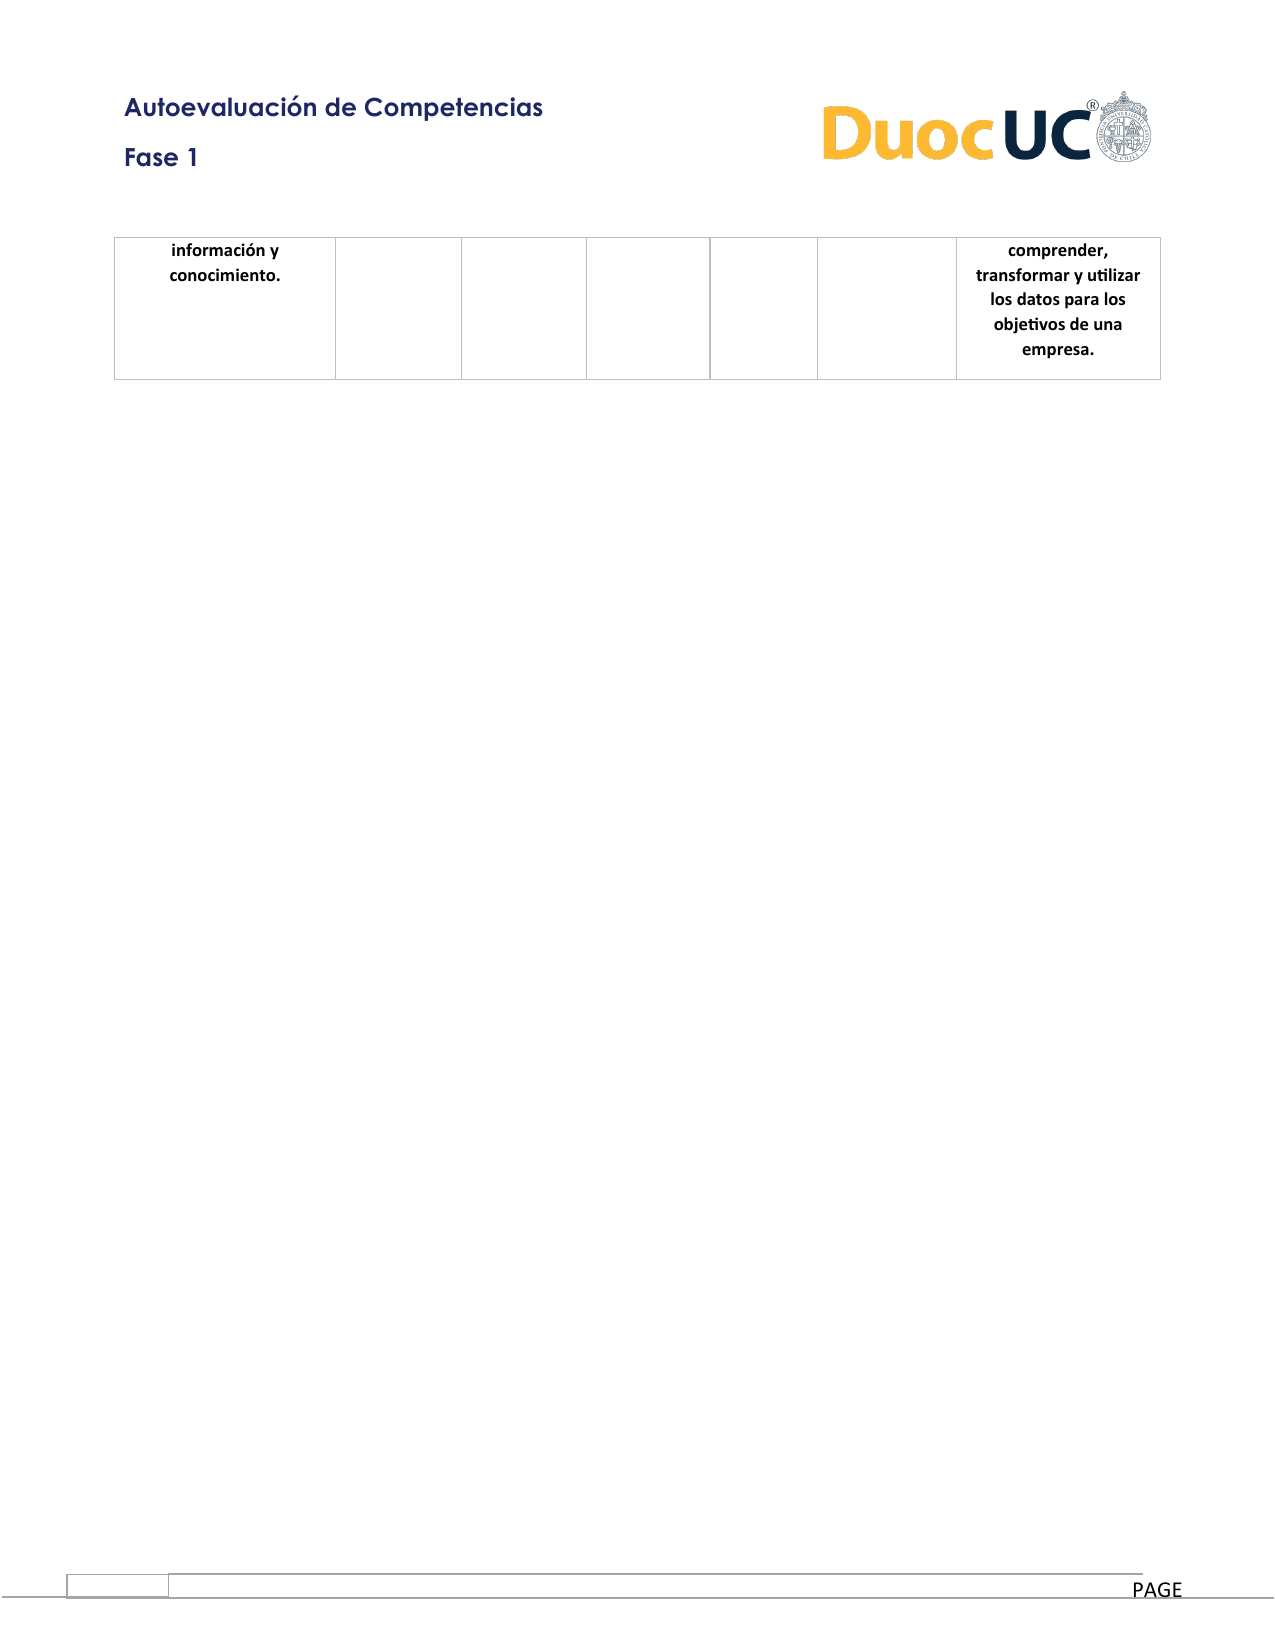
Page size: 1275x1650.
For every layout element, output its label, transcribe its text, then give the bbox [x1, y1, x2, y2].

picture [823, 91, 1151, 162]
table_cell Desarrollar transformación de datos para obtención de información y conocimiento. [115, 238, 335, 378]
table_cell [711, 238, 817, 378]
table_cell [587, 238, 709, 378]
table_cell Durante los últimos semestres de mi carrera aprendí a comprender, transformar y utilizar los datos para los objetivos de una empresa. [957, 238, 1160, 378]
table_cell X [336, 238, 461, 378]
table_cell [462, 238, 586, 378]
table_cell [818, 238, 956, 378]
